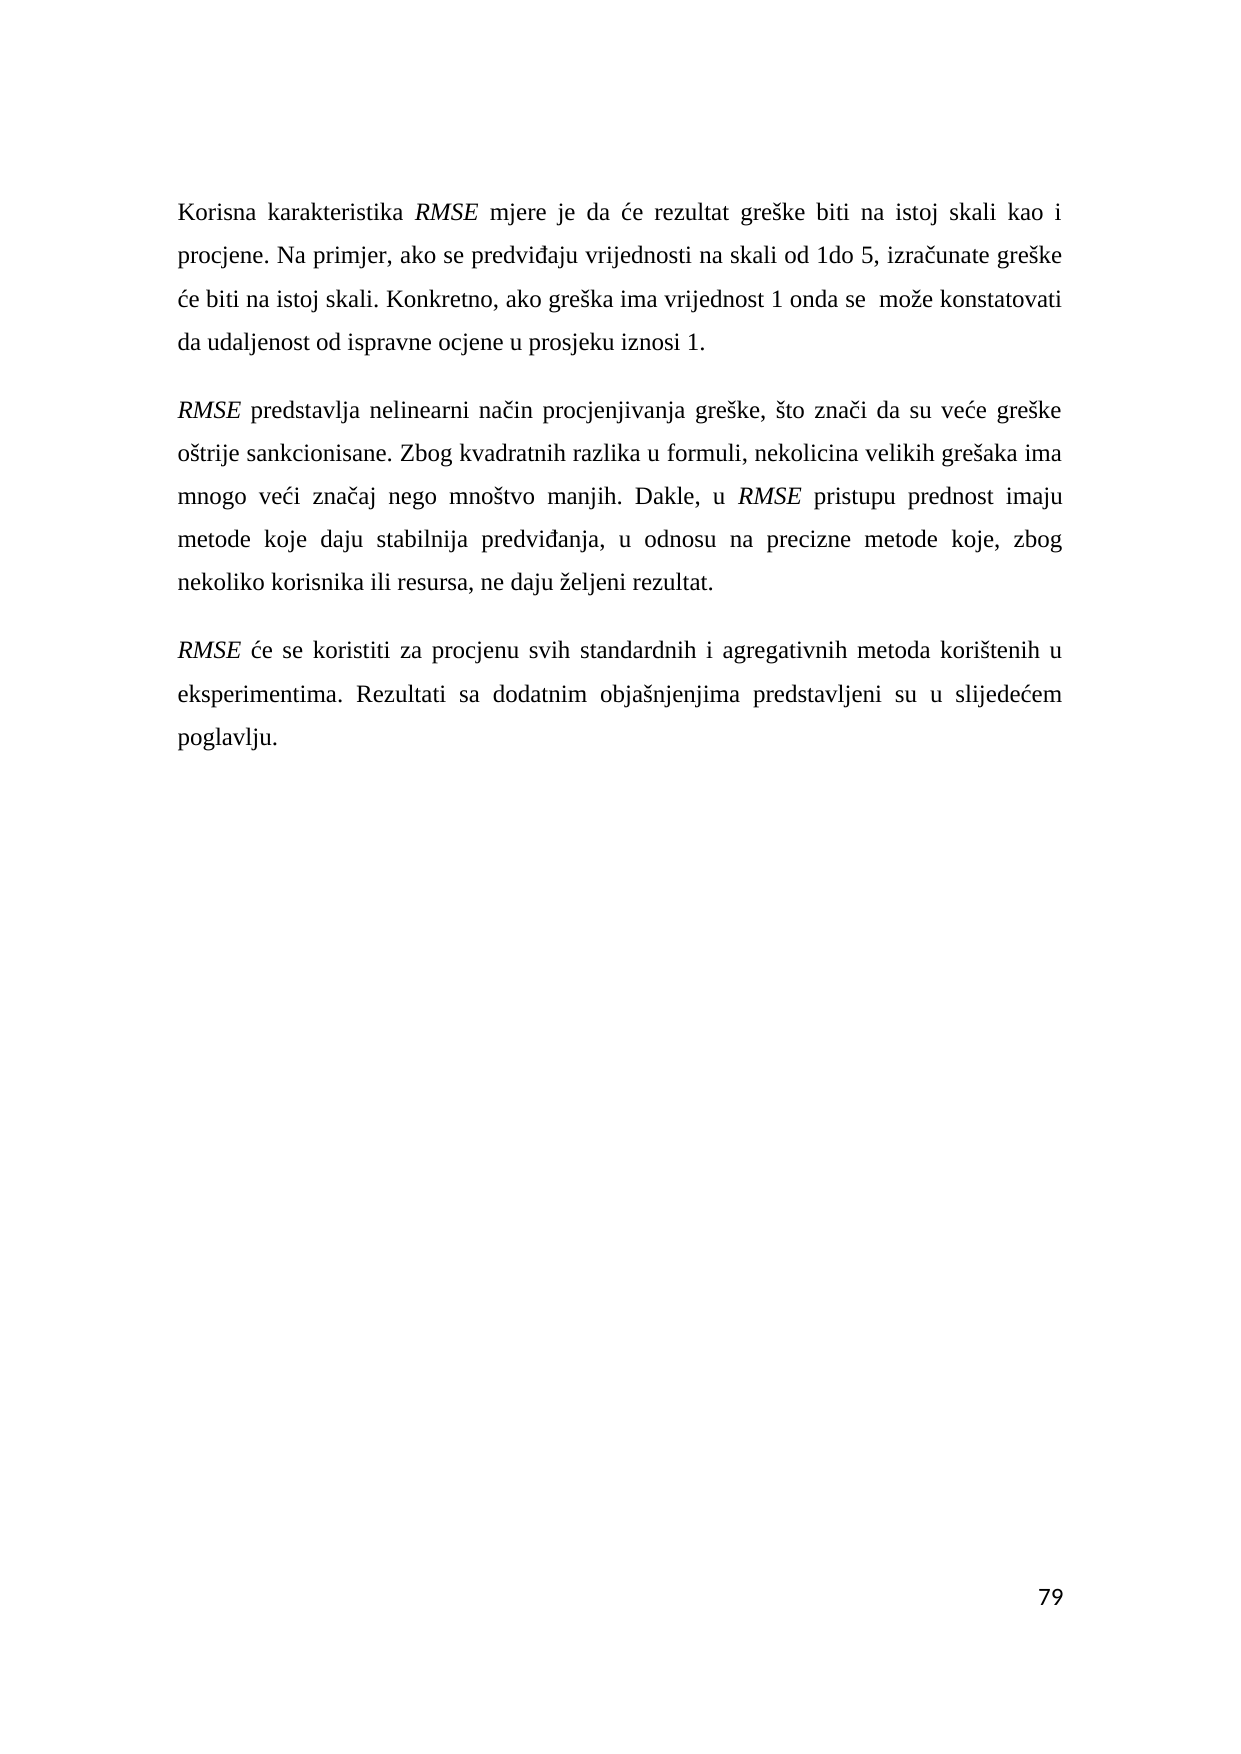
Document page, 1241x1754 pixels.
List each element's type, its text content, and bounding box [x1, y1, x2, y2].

text RMSE će se koristiti za procjenu svih standardnih i agregativnih metoda korištenih u eksperimentima. Rezultati sa dodatnim objašnjenjima predstavljeni su u slijedećem poglavlju. [177, 636, 1063, 751]
text Korisna karakteristika RMSE mjere je da će rezultat greške biti na istoj skali kao i procjene. Na primjer, ako se predviđaju vrijednosti na skali od 1do 5, izračunate greške će biti na istoj skali. Konkretno, ako greška ima vrijednost 1 onda se može konstatovati da udaljenost od ispravne ocjene u prosjeku iznosi 1. [177, 197, 1063, 356]
text RMSE predstavlja nelinearni način procjenjivanja greške, što znači da su veće greške oštrije sankcionisane. Zbog kvadratnih razlika u formuli, nekolicina velikih grešaka ima mnogo veći značaj nego mnoštvo manjih. Dakle, u RMSE pristupu prednost imaju metode koje daju stabilnija predviđanja, u odnosu na precizne metode koje, zbog nekoliko korisnika ili resursa, ne daju željeni rezultat. [177, 395, 1063, 596]
